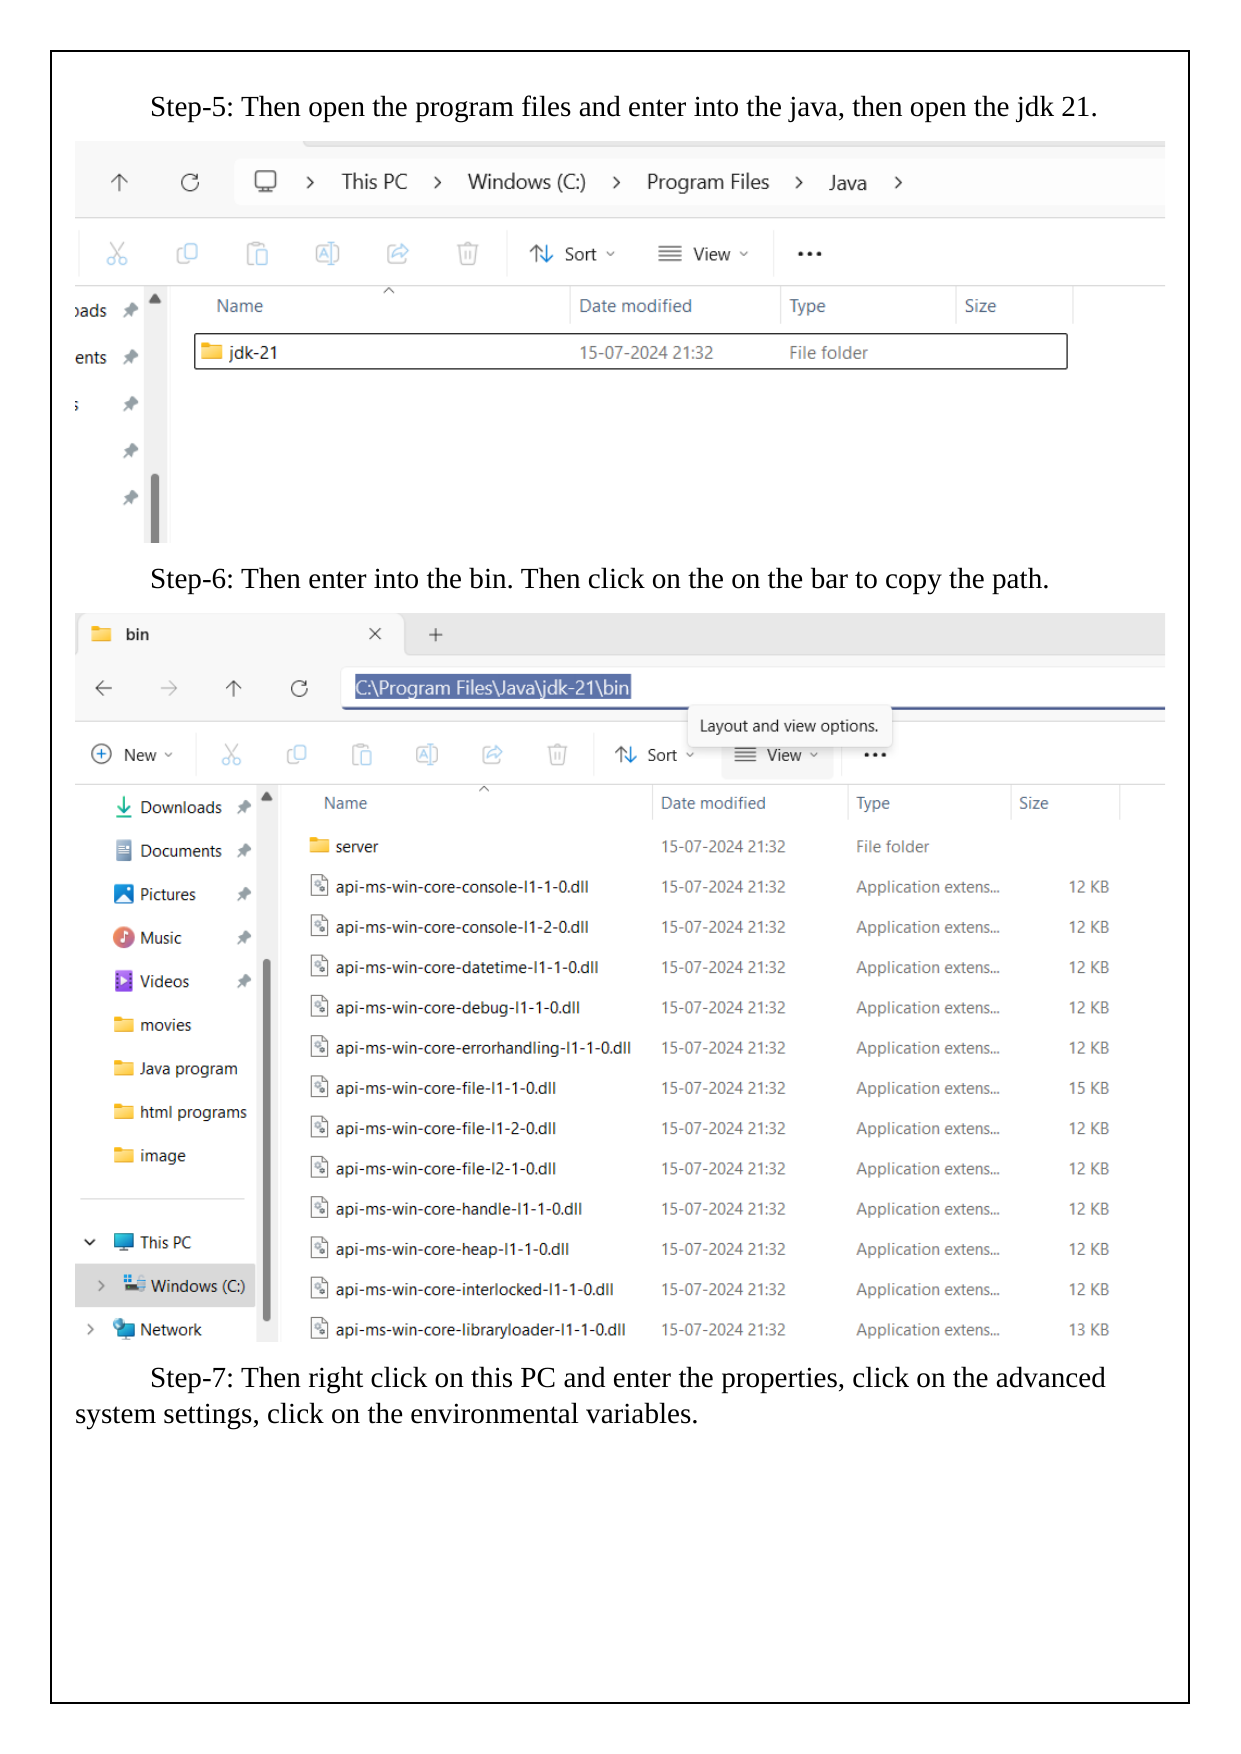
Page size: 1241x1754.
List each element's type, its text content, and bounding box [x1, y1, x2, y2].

text Step-6: Then enter into the bin. Then click on the on the bar to copy the path. [75, 561, 1165, 594]
picture [75, 613, 1166, 1342]
picture [75, 141, 1166, 543]
text Step-5: Then open the program files and enter into the java, then open the jdk 21. [75, 89, 1165, 122]
text Step-7: Then right click on this PC and enter the properties, click on the advanced system settings, click on the environmental variables. [75, 1360, 1165, 1430]
